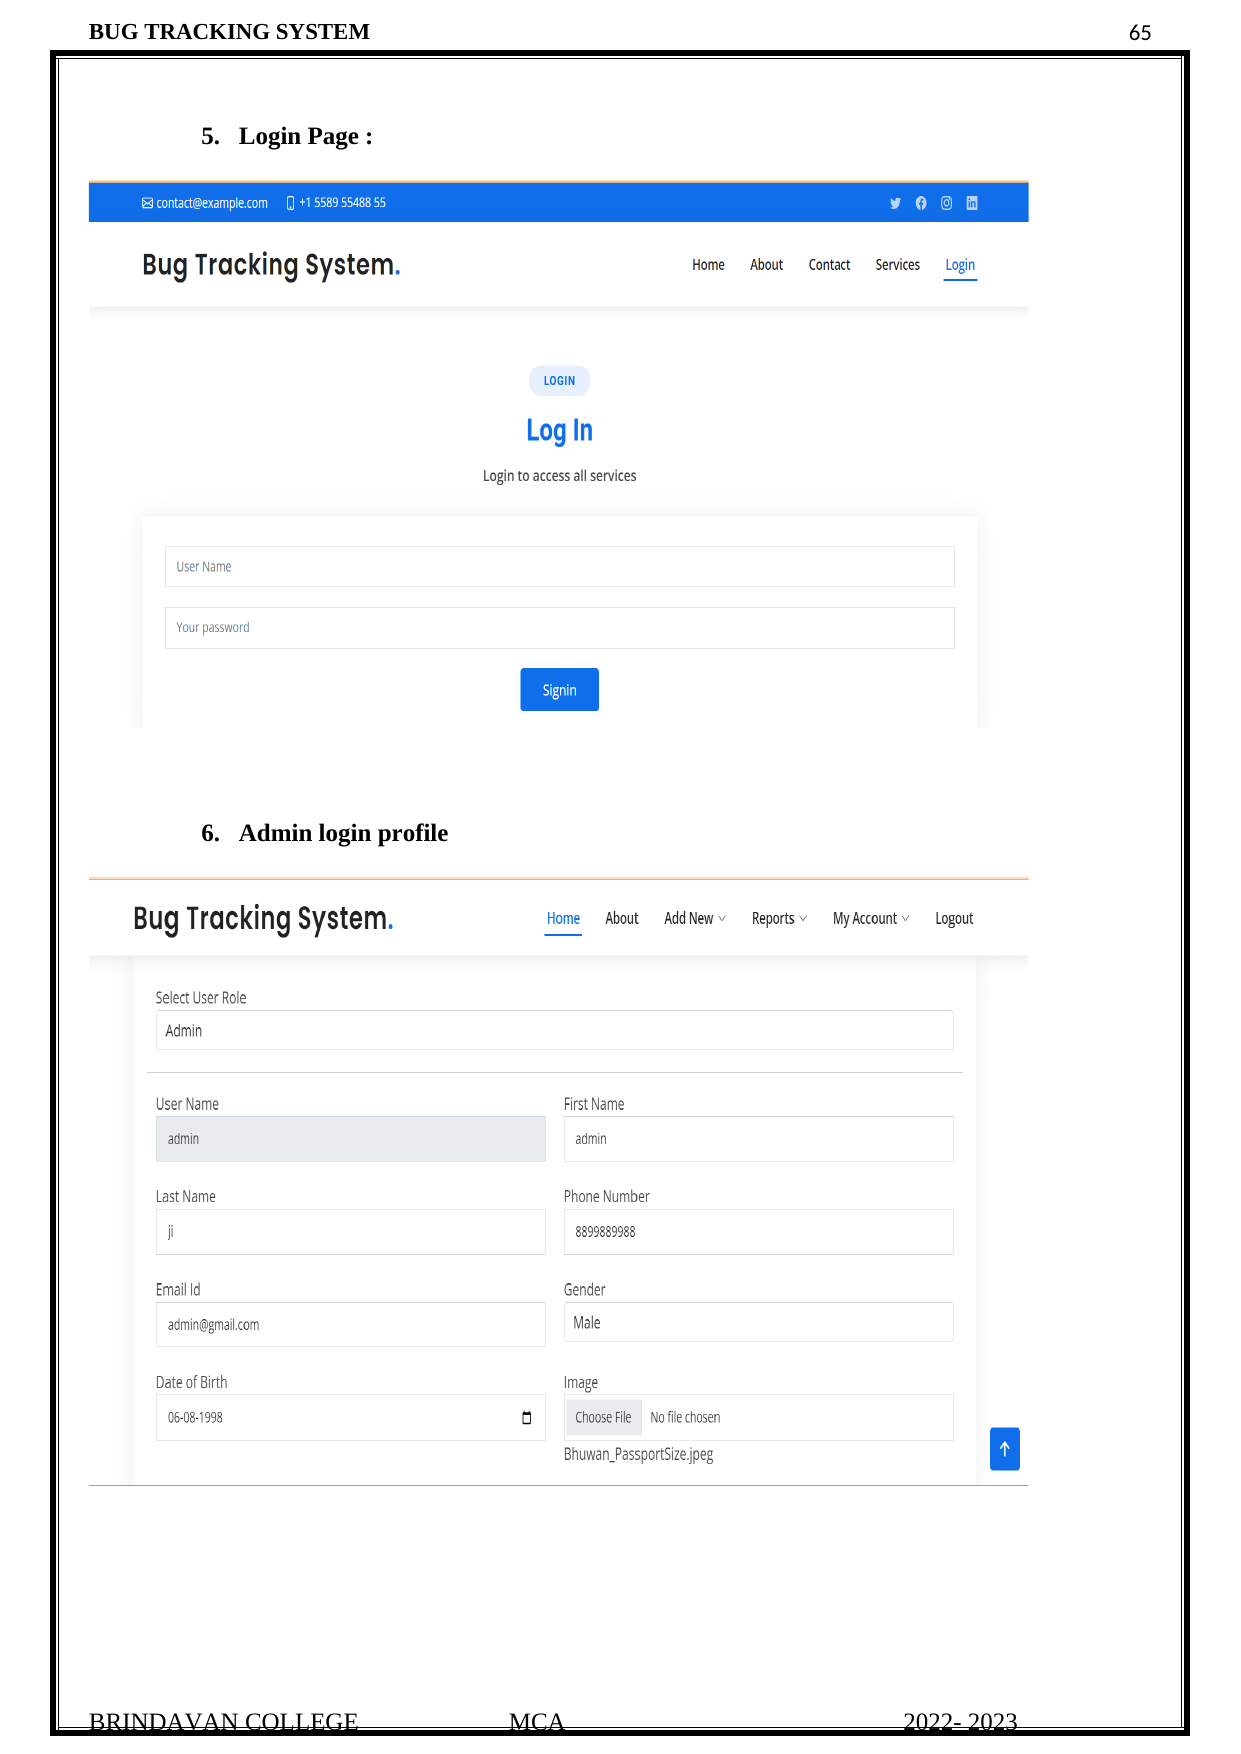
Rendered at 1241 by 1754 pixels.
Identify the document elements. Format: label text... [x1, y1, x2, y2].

list Login Page : [201, 121, 1152, 149]
picture [88, 877, 1029, 1486]
list Admin login profile [201, 818, 1152, 847]
picture [88, 180, 1029, 728]
